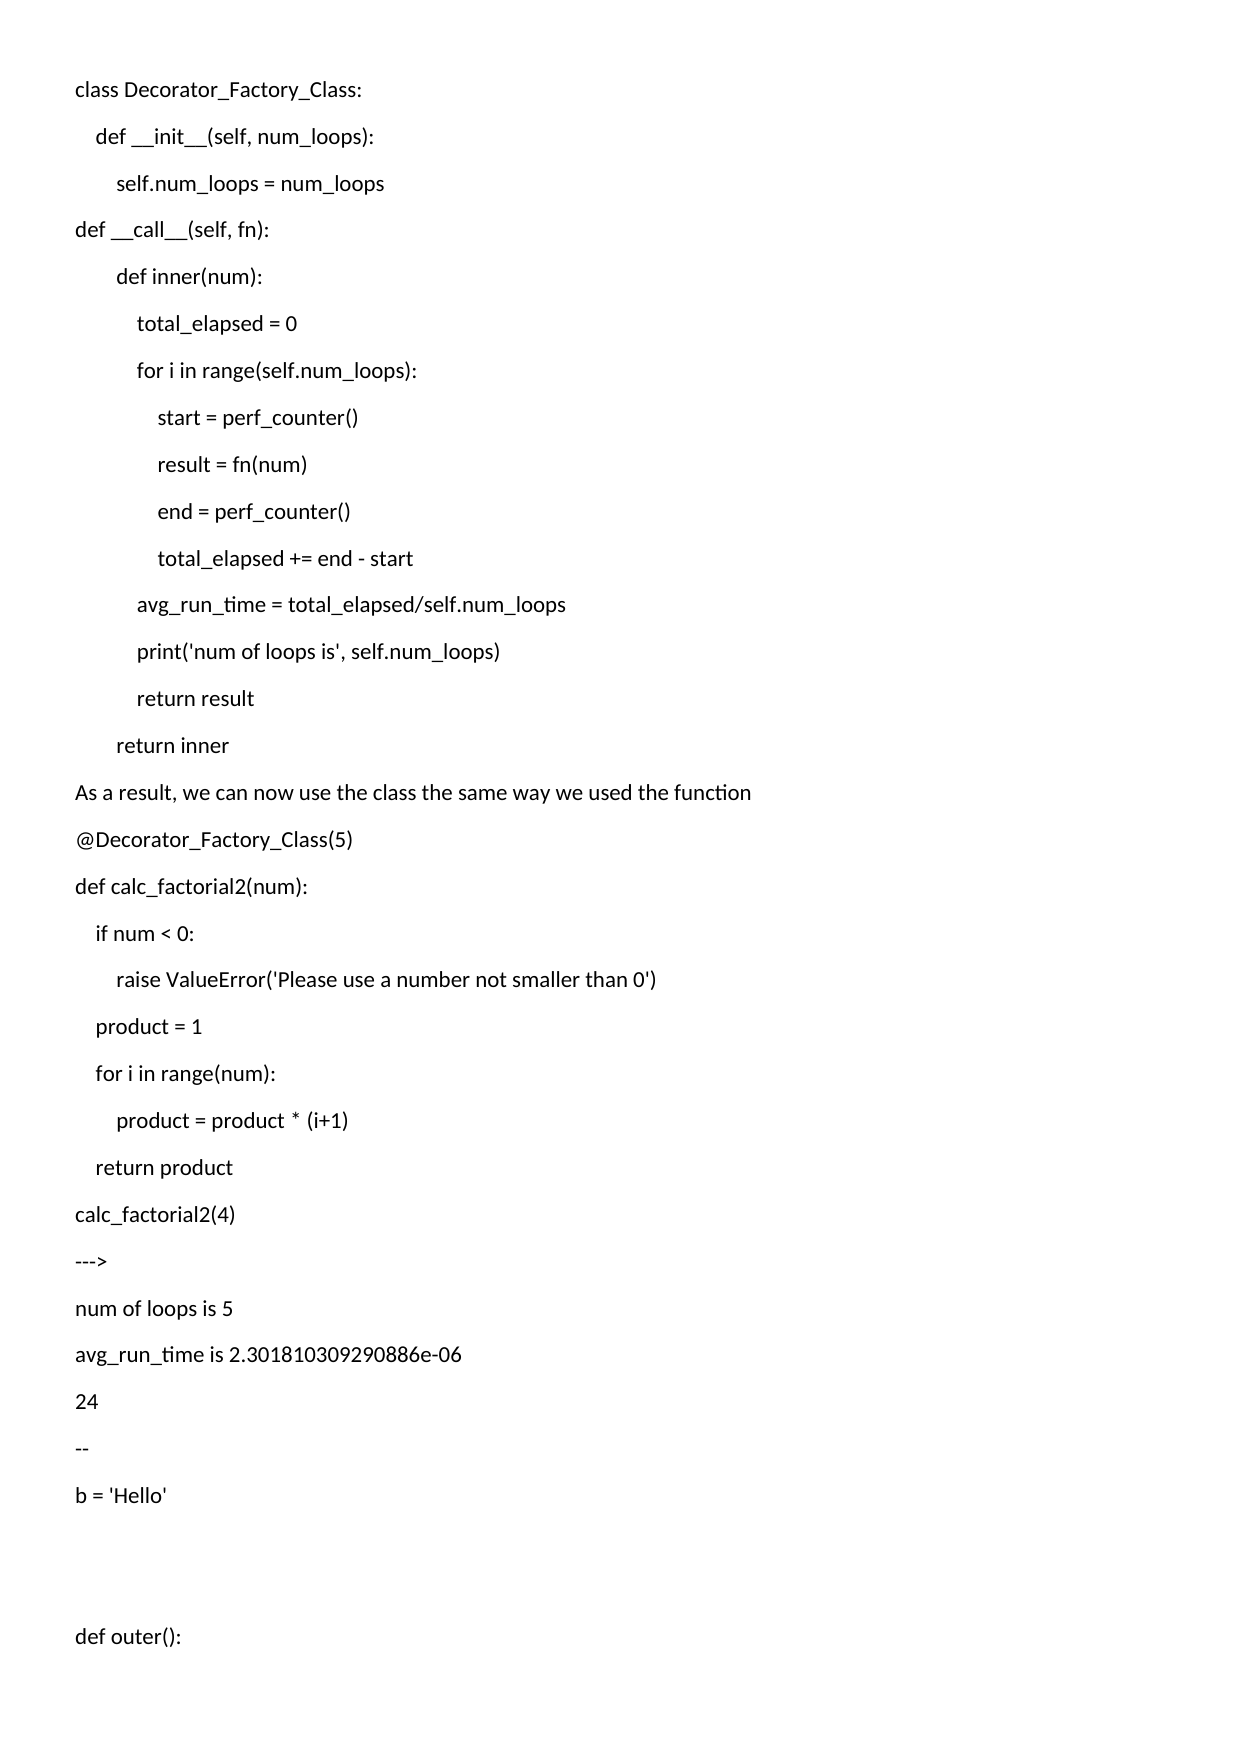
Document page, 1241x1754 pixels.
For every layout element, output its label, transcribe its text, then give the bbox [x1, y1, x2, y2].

text total_elapsed += end - start [75, 544, 1165, 572]
text @Decorator_Factory_Class(5) [75, 825, 1165, 853]
text for i in range(num): [75, 1059, 1165, 1087]
text return inner [75, 731, 1165, 759]
text def outer(): [75, 1622, 1165, 1650]
text def __call__(self, fn): [75, 216, 1165, 244]
text calc_factorial2(4) [75, 1200, 1165, 1228]
text def __init__(self, num_loops): [75, 122, 1165, 150]
text return result [75, 684, 1165, 712]
text self.num_loops = num_loops [75, 169, 1165, 197]
text ---> [75, 1247, 1165, 1275]
text class Decorator_Factory_Class: [75, 75, 1165, 103]
text b = 'Hello' [75, 1481, 1165, 1509]
text total_elapsed = 0 [75, 309, 1165, 337]
text avg_run_time is 2.301810309290886e-06 [75, 1341, 1165, 1369]
text if num < 0: [75, 919, 1165, 947]
text return product [75, 1153, 1165, 1181]
text product = product * (i+1) [75, 1106, 1165, 1134]
text print('num of loops is', self.num_loops) [75, 637, 1165, 666]
text for i in range(self.num_loops): [75, 356, 1165, 384]
text def calc_factorial2(num): [75, 872, 1165, 900]
text start = perf_counter() [75, 403, 1165, 431]
text avg_run_time = total_elapsed/self.num_loops [75, 591, 1165, 619]
text raise ValueError('Please use a number not smaller than 0') [75, 966, 1165, 994]
text -- [75, 1434, 1165, 1462]
text result = fn(num) [75, 450, 1165, 478]
text def inner(num): [75, 262, 1165, 291]
text num of loops is 5 [75, 1294, 1165, 1322]
text end = perf_counter() [75, 497, 1165, 525]
text As a result, we can now use the class the same way we used the function [75, 778, 1165, 806]
text 24 [75, 1387, 1165, 1416]
text product = 1 [75, 1012, 1165, 1041]
